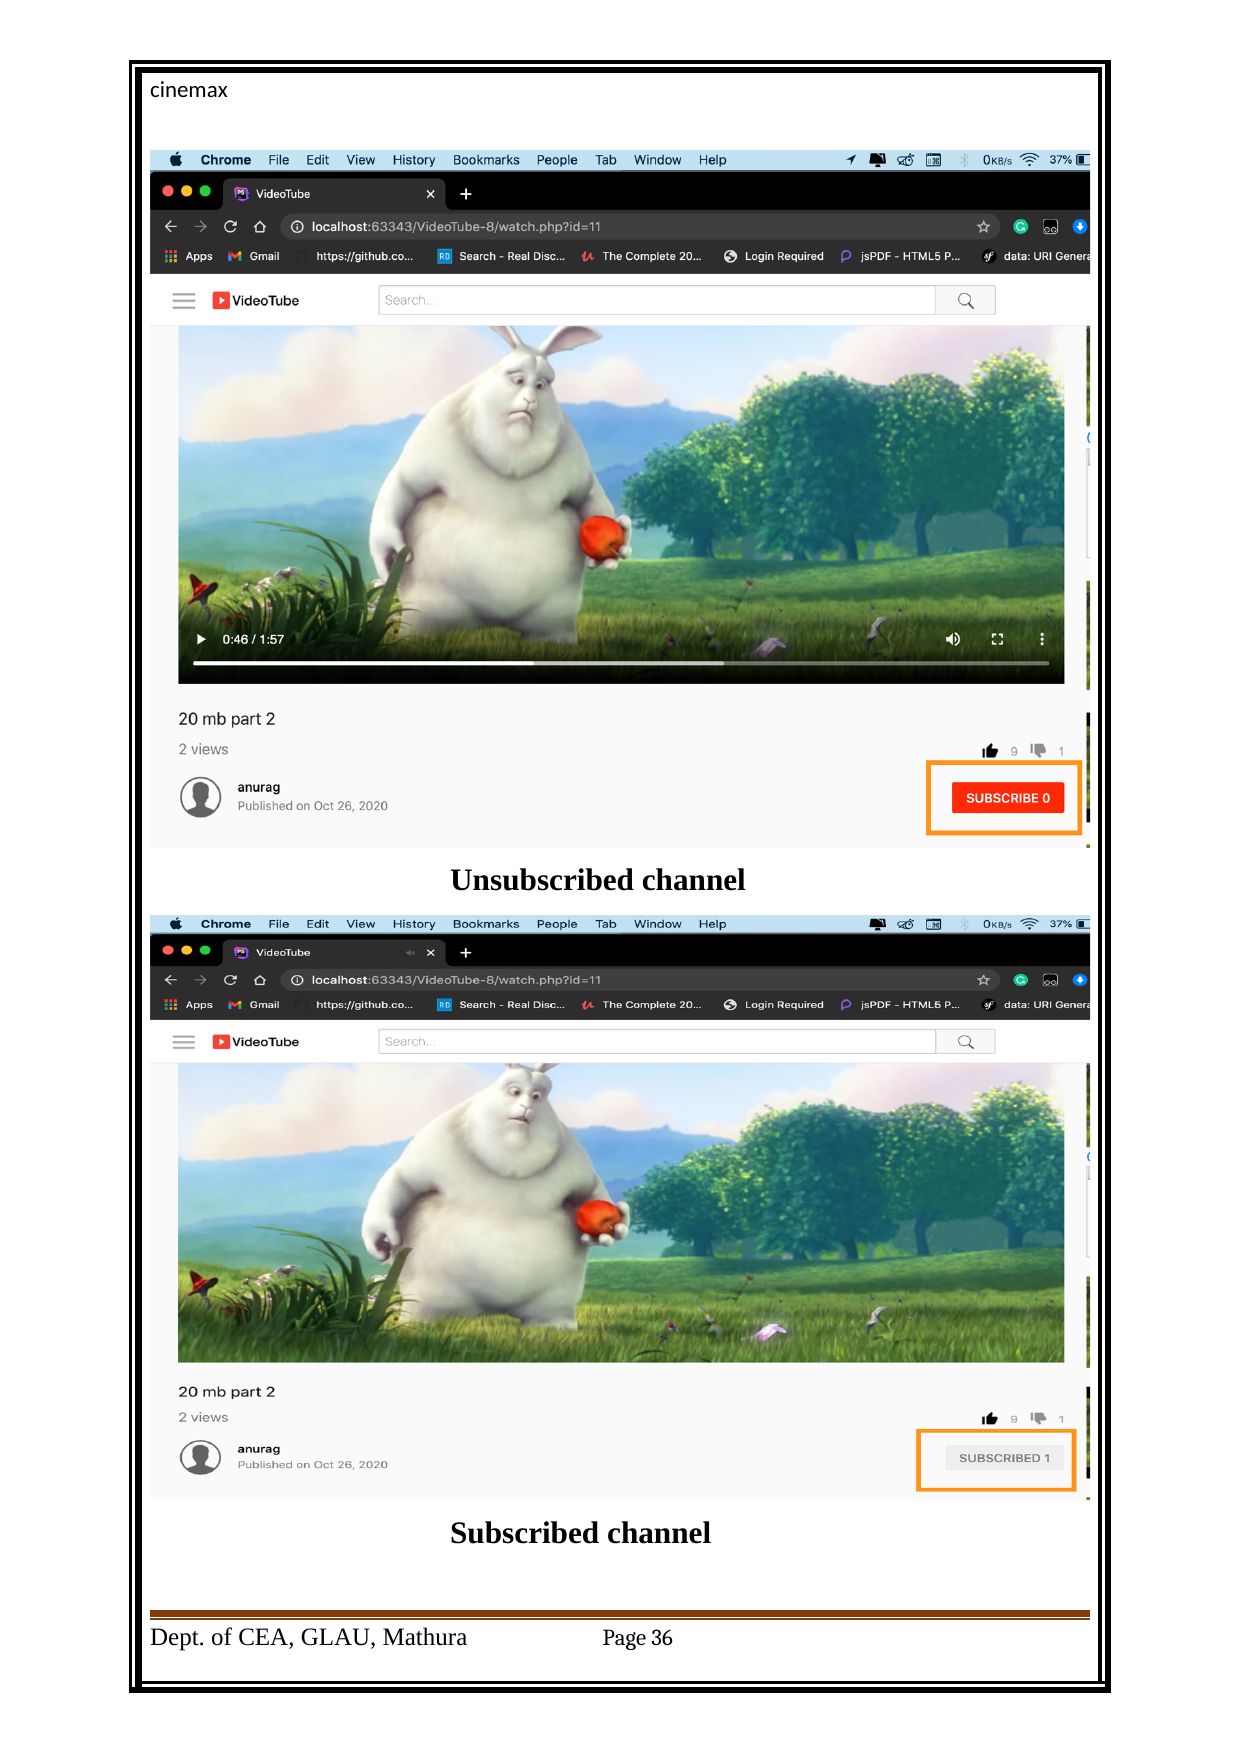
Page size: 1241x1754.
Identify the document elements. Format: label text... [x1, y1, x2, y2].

text Subscribed channel [300, 1514, 1090, 1550]
picture [150, 915, 1091, 1500]
picture [150, 150, 1091, 848]
text Unsubscribed channel [300, 861, 1090, 897]
